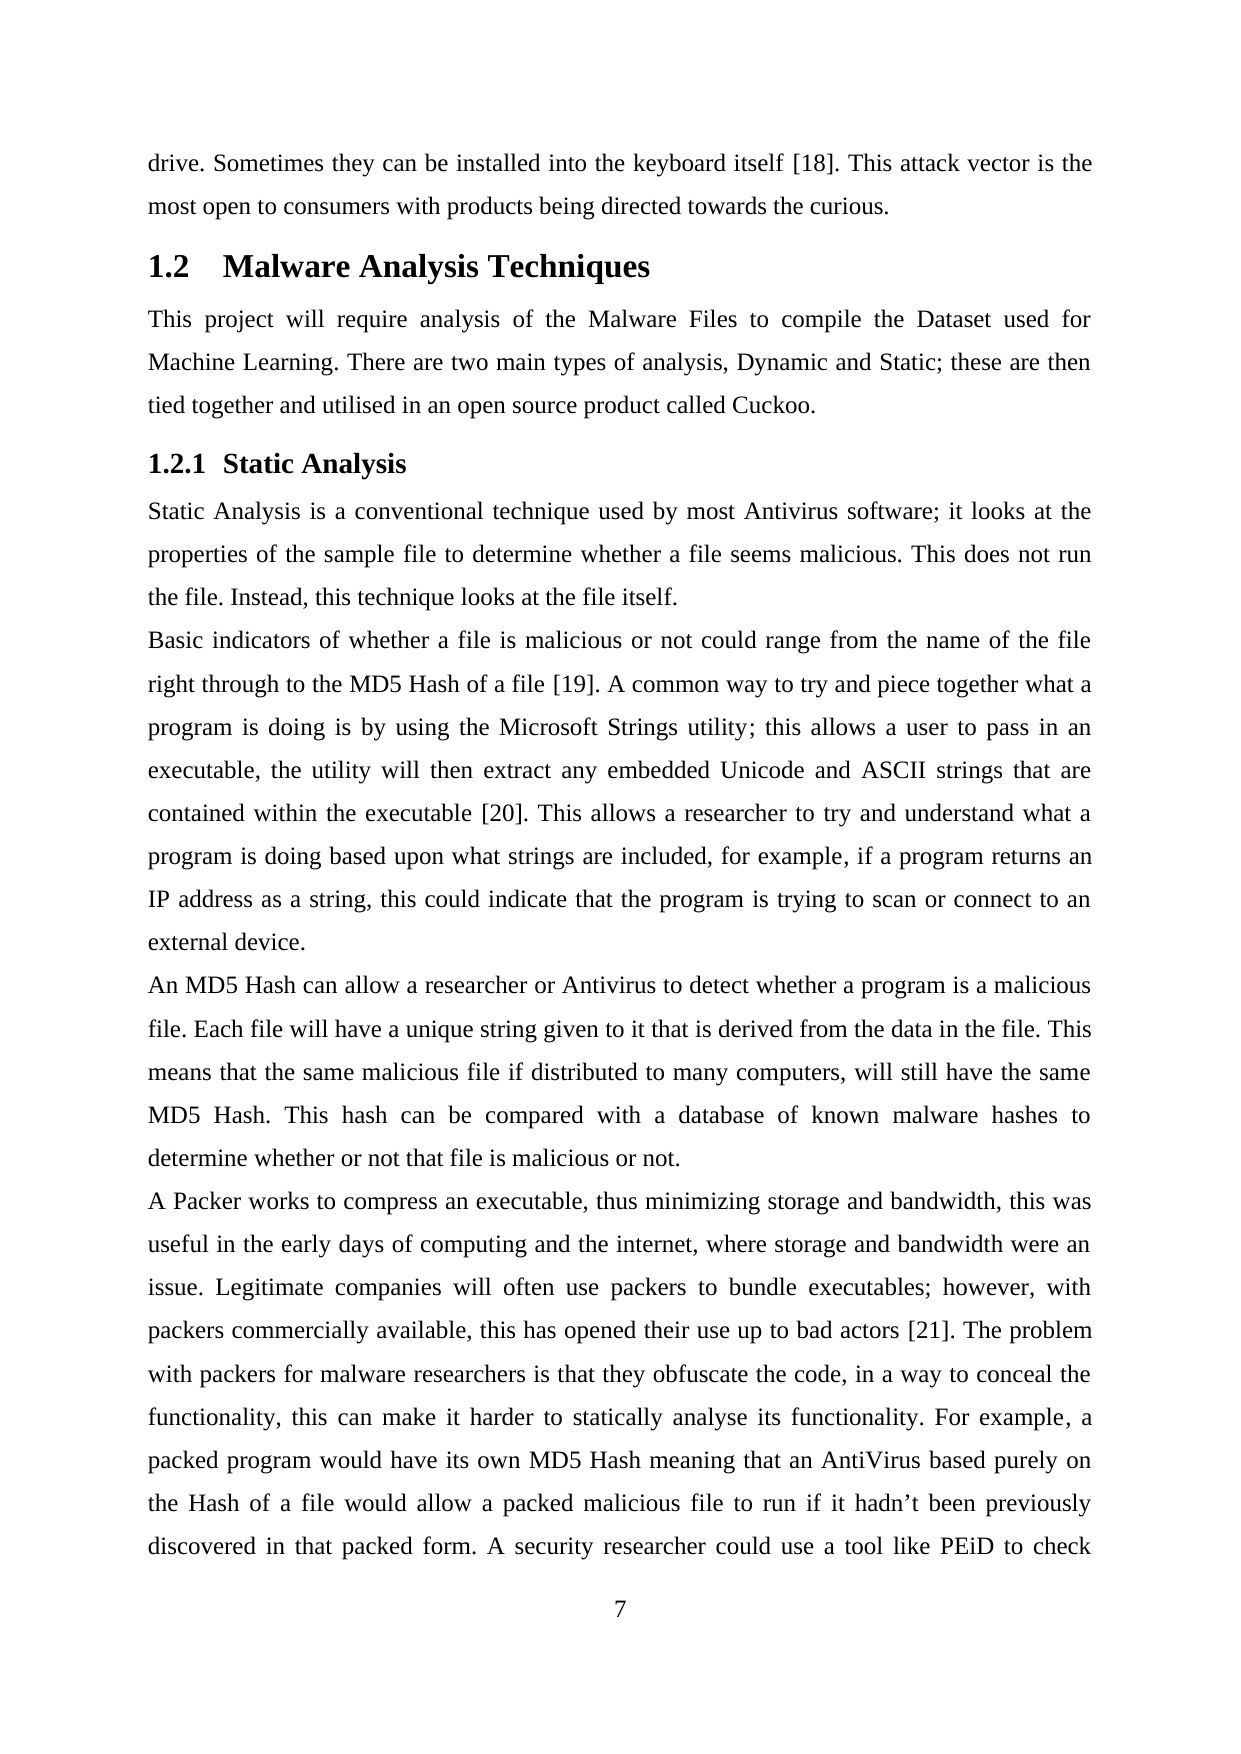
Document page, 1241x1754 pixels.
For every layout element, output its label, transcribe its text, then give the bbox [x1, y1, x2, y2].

text An MD5 Hash can allow a researcher or Antivirus to detect whether a program is a malicious file. Each file will have a unique string given to it that is derived from the data in the file. This means that the same malicious file if distributed to many computers, will still have the same MD5 Hash. This hash can be compared with a database of known malware hashes to determine whether or not that file is malicious or not. [148, 971, 1092, 1172]
text Basic indicators of whether a file is malicious or not could range from the name of the file right through to the MD5 Hash of a file . A common way to try and piece together what a program is doing is by using the Microsoft Strings utility; this allows a user to pass in an executable, the utility will then extract any embedded Unicode and ASCII strings that are contained within the executable . This allows a researcher to try and understand what a program is doing based upon what strings are included, for example, if a program returns an IP address as a string, this could indicate that the program is trying to scan or connect to an external device. [148, 626, 1092, 956]
subtitle Static Analysis [148, 446, 1092, 479]
subtitle Malware Analysis Techniques [148, 246, 1092, 285]
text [148, 148, 1092, 219]
text This project will require analysis of the Malware Files to compile the Dataset used for Machine Learning. There are two main types of analysis, Dynamic and Static; these are then tied together and utilised in an open source product called Cuckoo. [148, 304, 1092, 419]
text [148, 1186, 1092, 1560]
text Static Analysis is a conventional technique used by most Antivirus software; it looks at the properties of the sample file to determine whether a file seems malicious. This does not run the file. Instead, this technique looks at the file itself. [148, 496, 1092, 611]
